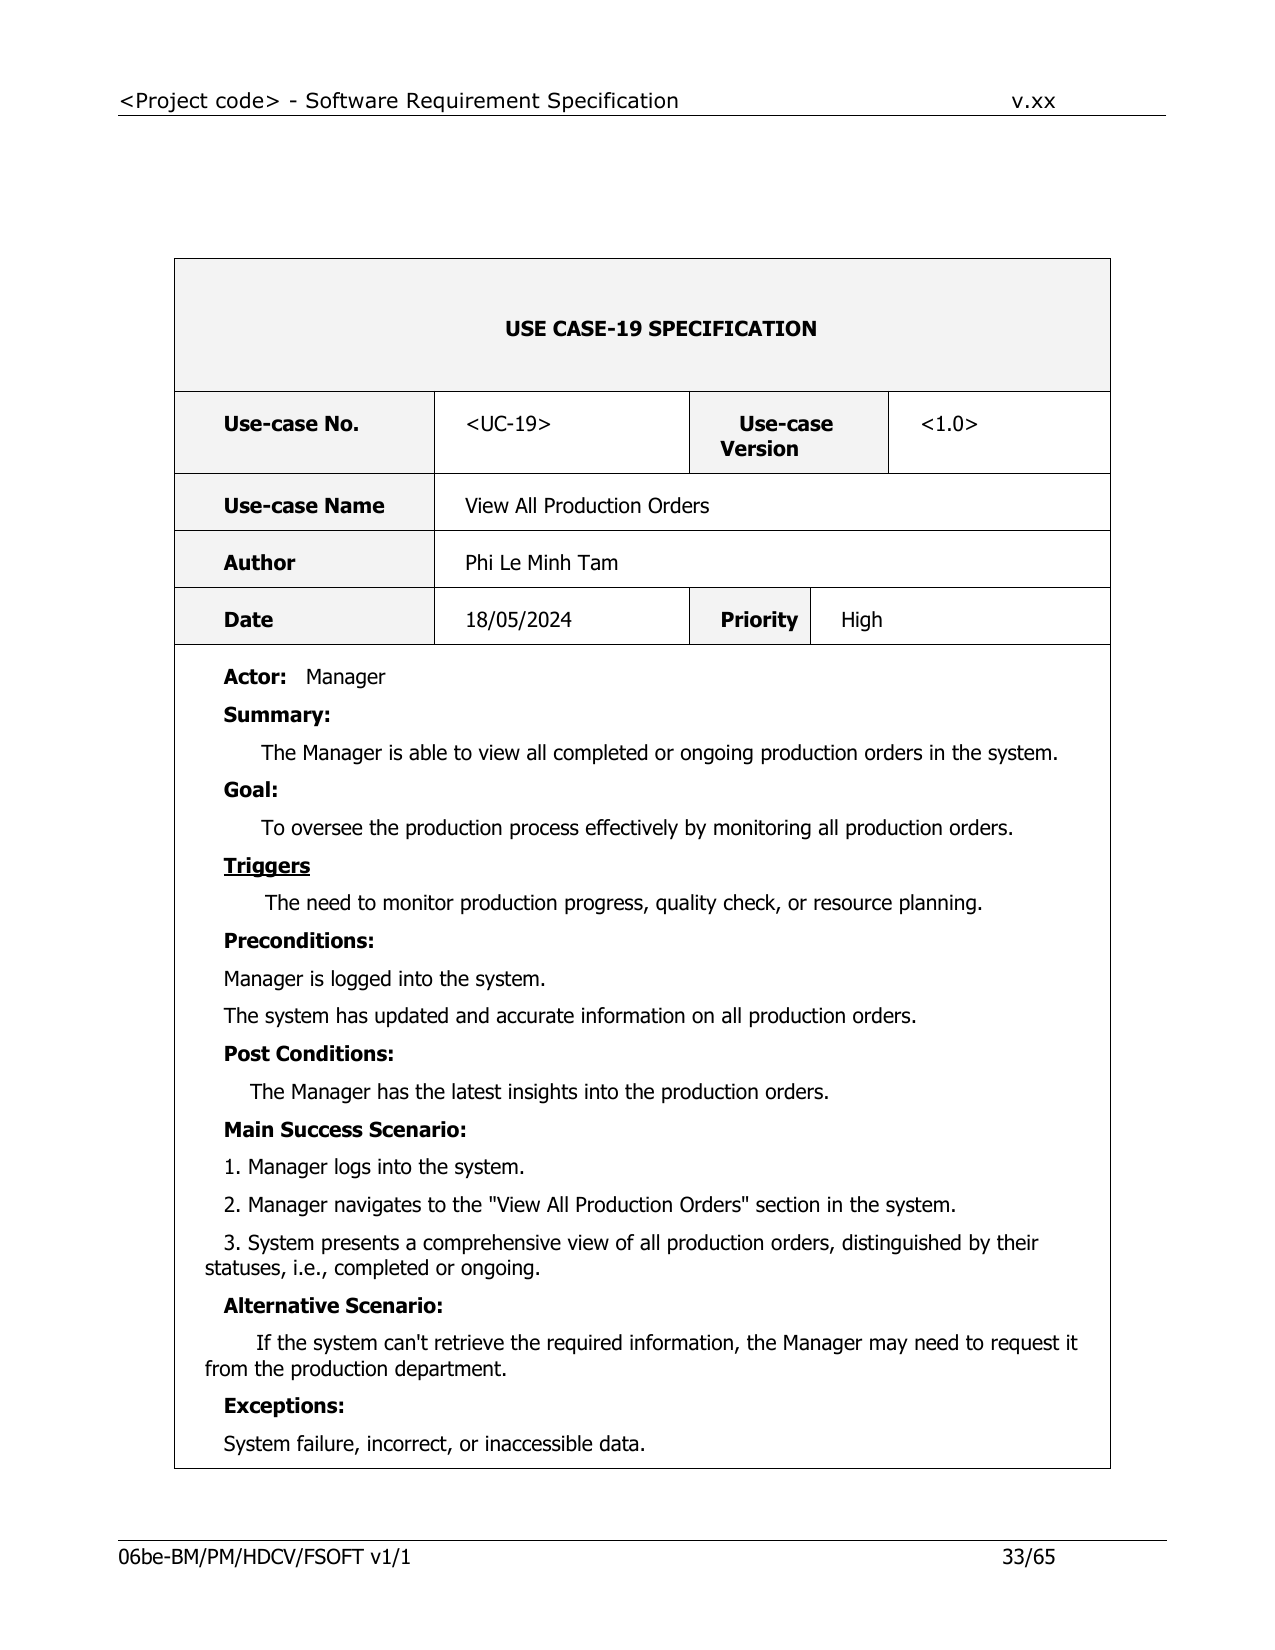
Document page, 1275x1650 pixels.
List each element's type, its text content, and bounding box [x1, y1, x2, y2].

table_cell Use-case Version [690, 392, 888, 473]
table_cell Priority [690, 588, 810, 644]
table_cell <1.0> [889, 392, 1110, 473]
table_cell View All Production Orders [435, 474, 1110, 530]
table_cell Use-case Name [175, 474, 434, 530]
table_header USE CASE-19 SPECIFICATION [175, 259, 1110, 391]
table_cell Use-case No. [175, 392, 434, 473]
table_cell Phi Le Minh Tam [435, 531, 1110, 587]
table_cell Date [175, 588, 434, 644]
table_cell High [811, 588, 1110, 644]
table_cell 18/05/2024 [435, 588, 689, 644]
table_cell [175, 645, 1110, 1468]
table_cell <UC-19> [435, 392, 689, 473]
table_cell Author [175, 531, 434, 587]
